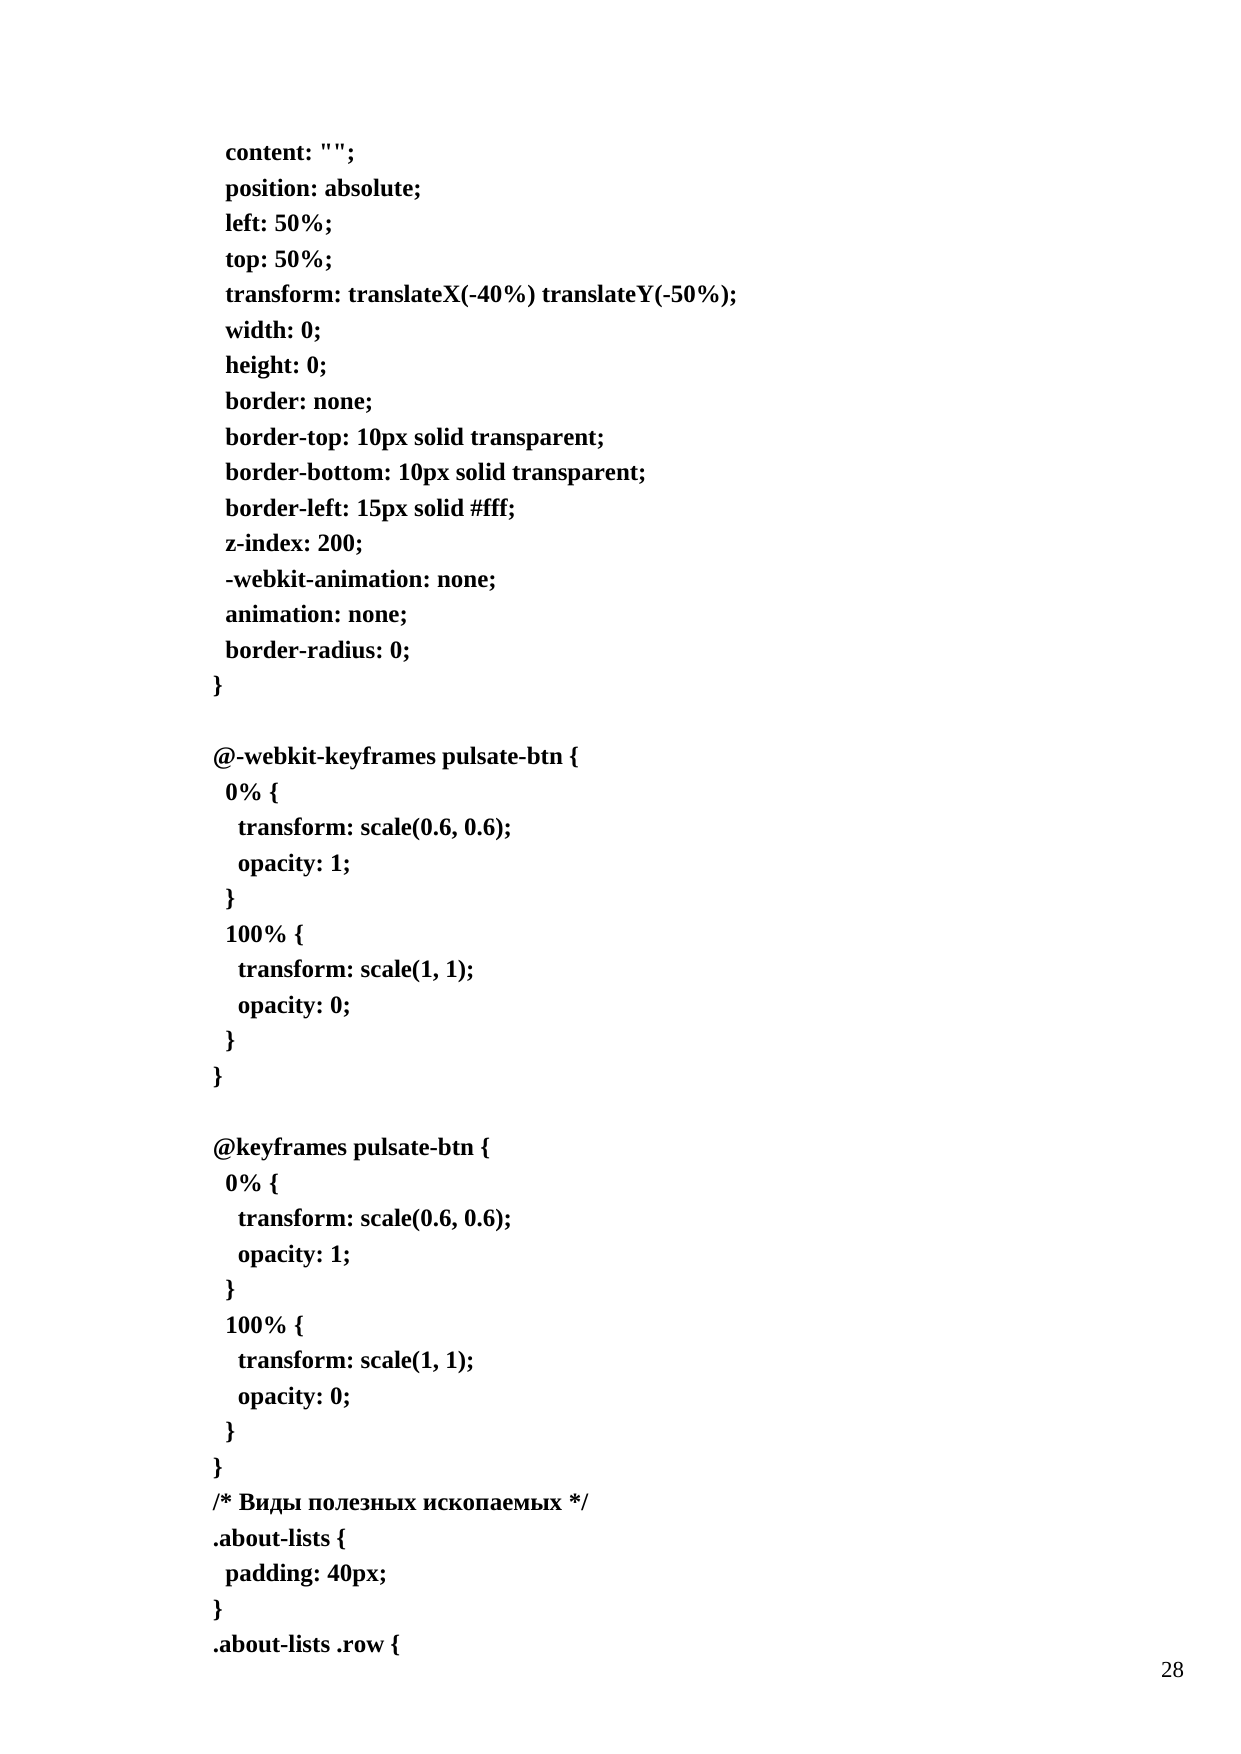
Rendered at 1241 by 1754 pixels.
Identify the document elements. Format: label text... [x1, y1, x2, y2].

title border-left: 15px solid #fff; [213, 493, 1194, 521]
title } [213, 1274, 1194, 1303]
title .about-lists { [213, 1523, 1194, 1552]
title opacity: 0; [213, 1381, 1194, 1409]
title transform: translateX(-40%) translateY(-50%); [213, 279, 1194, 308]
title animation: none; [213, 599, 1194, 628]
title 100% { [213, 1310, 1194, 1338]
title 0% { [213, 1168, 1194, 1196]
title opacity: 1; [213, 1239, 1194, 1267]
title z-index: 200; [213, 528, 1194, 557]
title border-bottom: 10px solid transparent; [213, 457, 1194, 486]
title content: ""; [213, 137, 1194, 166]
title } [213, 883, 1194, 912]
title border: none; [213, 386, 1194, 415]
title transform: scale(1, 1); [213, 954, 1194, 983]
title position: absolute; [213, 173, 1194, 202]
title width: 0; [213, 315, 1194, 344]
title } [213, 670, 1194, 699]
title transform: scale(0.6, 0.6); [213, 1203, 1194, 1232]
title border-radius: 0; [213, 635, 1194, 663]
title transform: scale(1, 1); [213, 1345, 1194, 1374]
title } [213, 1416, 1194, 1445]
title opacity: 0; [213, 990, 1194, 1019]
title 100% { [213, 919, 1194, 948]
title @keyframes pulsate-btn { [213, 1132, 1194, 1161]
title border-top: 10px solid transparent; [213, 422, 1194, 450]
title } [213, 1061, 1194, 1090]
title } [213, 1594, 1194, 1623]
title opacity: 1; [213, 848, 1194, 877]
title -webkit-animation: none; [213, 564, 1194, 592]
title /* Виды полезных ископаемых */ [213, 1487, 1194, 1516]
title 0% { [213, 777, 1194, 806]
title left: 50%; [213, 208, 1194, 237]
title } [213, 1026, 1194, 1054]
title .about-lists .row { [213, 1629, 1194, 1658]
title height: 0; [213, 351, 1194, 379]
title transform: scale(0.6, 0.6); [213, 812, 1194, 841]
title @-webkit-keyframes pulsate-btn { [213, 741, 1194, 770]
title } [213, 1452, 1194, 1481]
title top: 50%; [213, 244, 1194, 273]
title padding: 40px; [213, 1558, 1194, 1587]
